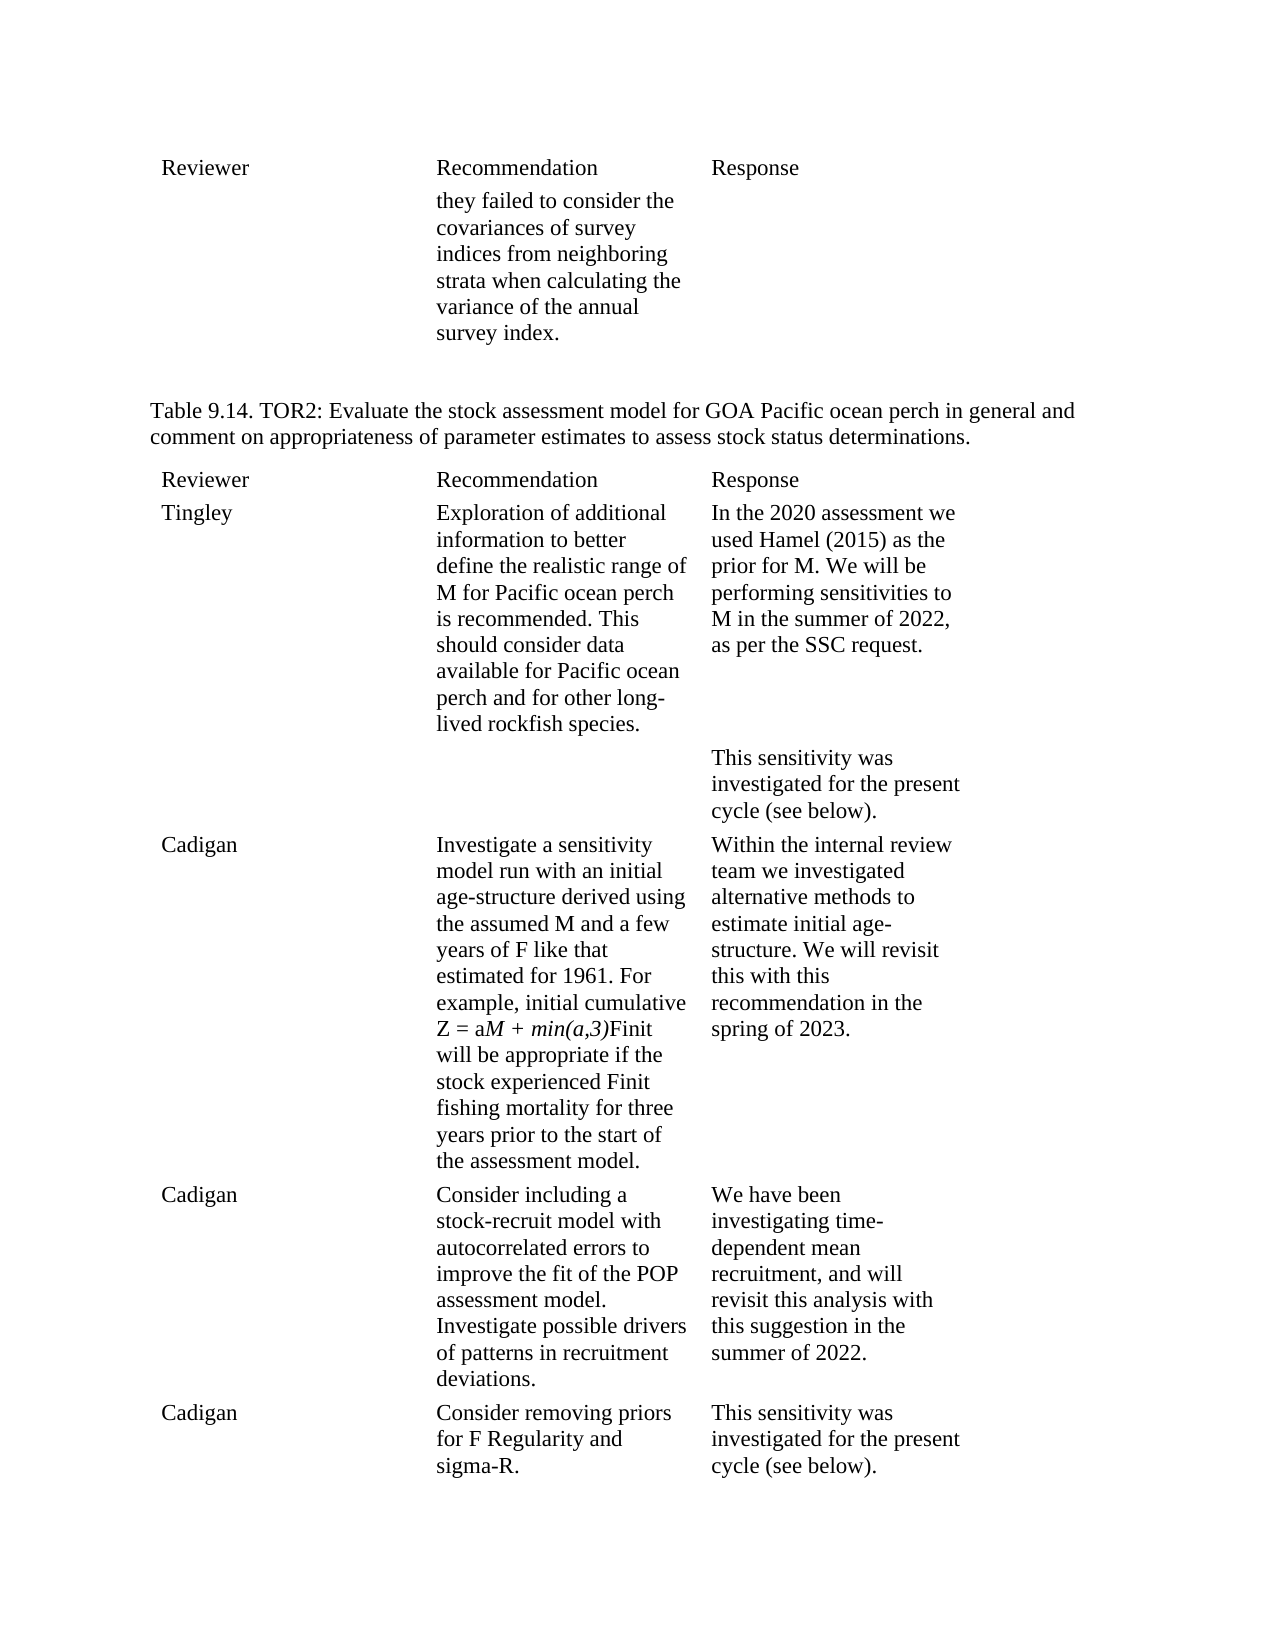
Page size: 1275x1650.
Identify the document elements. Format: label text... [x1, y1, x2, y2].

text Table 9.14. TOR2: Evaluate the stock assessment model for GOA Pacific ocean perch in general and comment on appropriateness of parameter estimates to assess stock status determinations. [150, 397, 1125, 449]
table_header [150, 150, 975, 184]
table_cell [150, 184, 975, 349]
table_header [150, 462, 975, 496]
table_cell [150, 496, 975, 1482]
